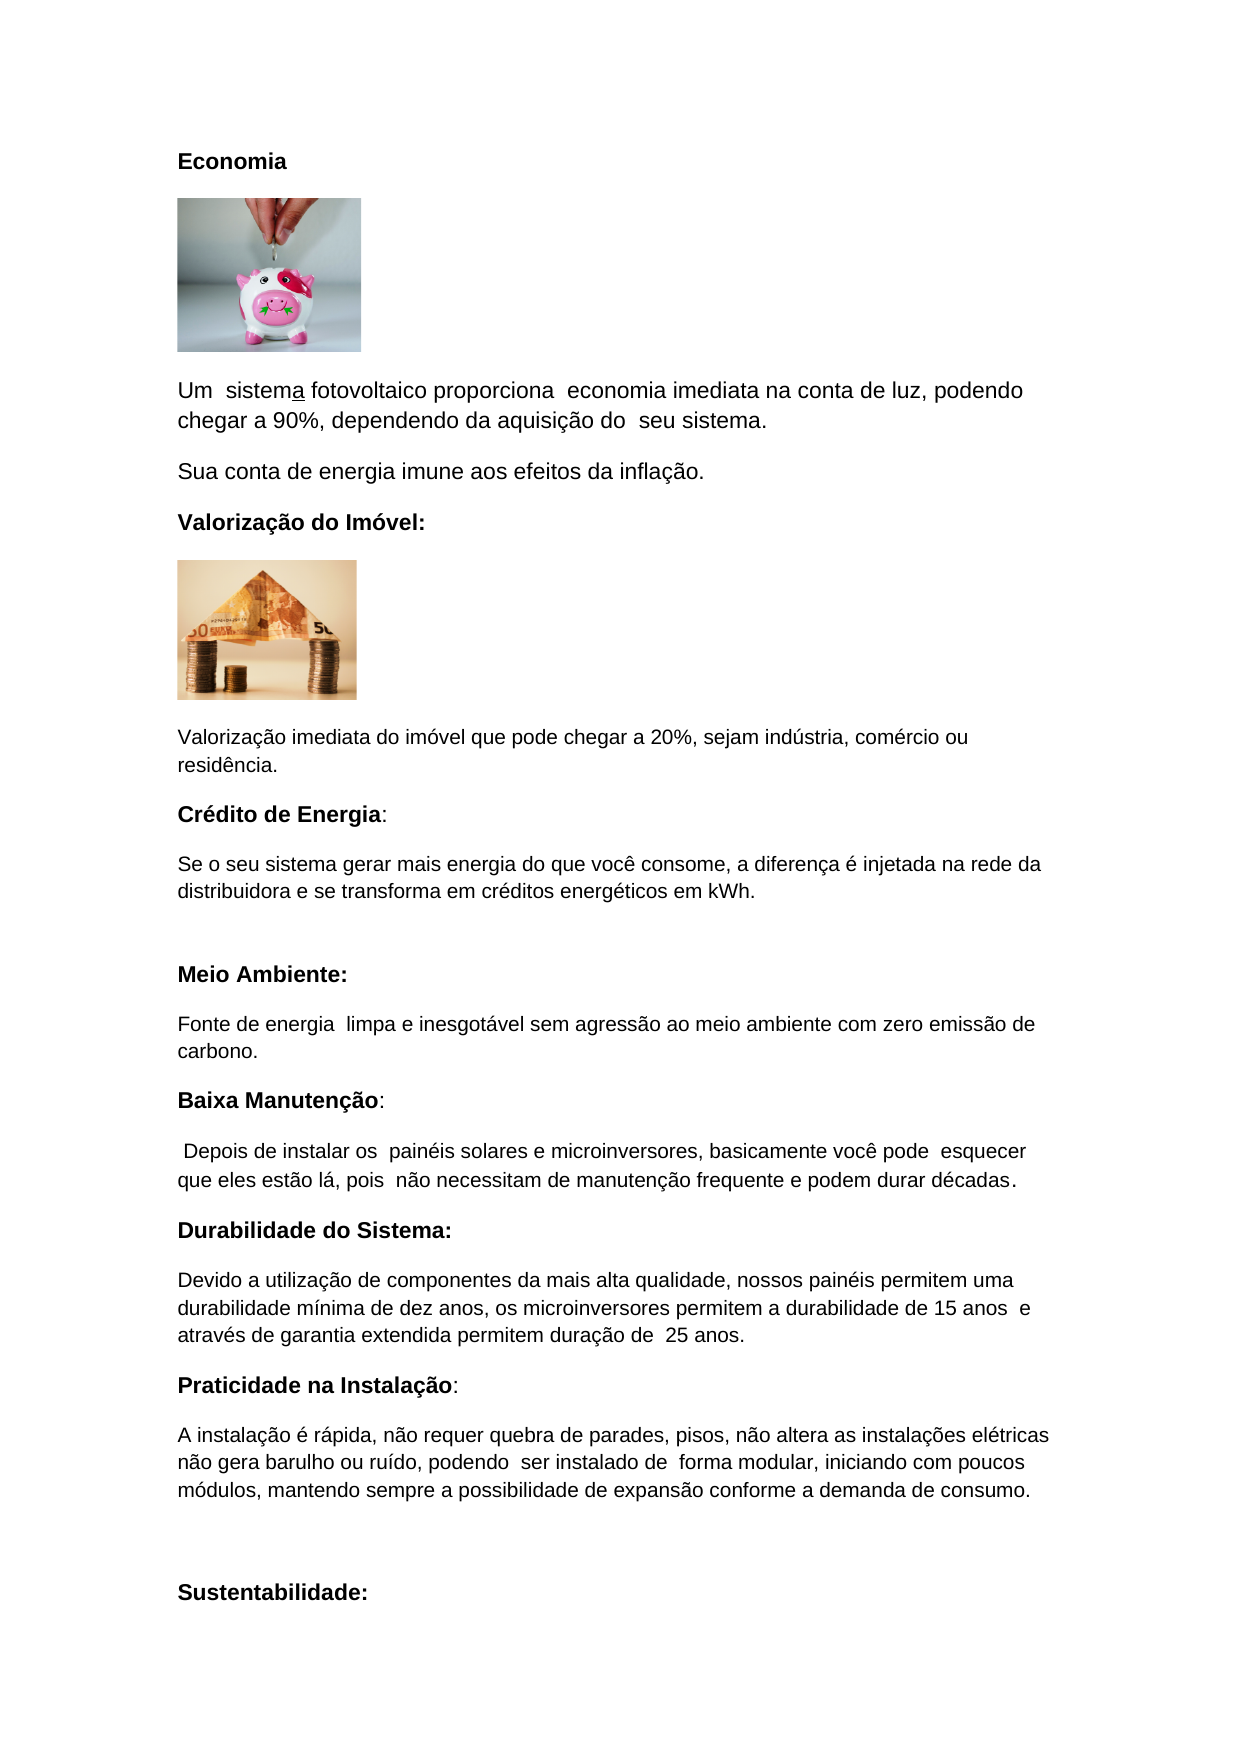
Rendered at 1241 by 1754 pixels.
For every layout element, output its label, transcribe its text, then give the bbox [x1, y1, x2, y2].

text Valorização imediata do imóvel que pode chegar a 20%, sejam indústria, comércio ou residência. [177, 725, 1063, 776]
text Praticidade na Instalação: [177, 1372, 1063, 1398]
text Meio Ambiente: [177, 961, 1063, 987]
text Se o seu sistema gerar mais energia do que você consome, a diferença é injetada na rede da distribuidora e se transforma em créditos energéticos em kWh. [177, 852, 1063, 936]
text Sua conta de energia imune aos efeitos da inflação. [177, 458, 1063, 485]
picture [177, 560, 357, 700]
text Devido a utilização de componentes da mais alta qualidade, nossos painéis permitem uma durabilidade mínima de dez anos, os microinversores permitem a durabilidade de 15 anos e através de garantia extendida permitem duração de 25 anos. [177, 1268, 1063, 1347]
text Baixa Manutenção: [177, 1087, 1063, 1114]
text Durabilidade do Sistema: [177, 1217, 1063, 1244]
picture [177, 198, 362, 352]
text Fonte de energia limpa e inesgotável sem agressão ao meio ambiente com zero emissão de carbono. [177, 1012, 1063, 1063]
text A instalação é rápida, não requer quebra de parades, pisos, não altera as instalações elétricas não gera barulho ou ruído, podendo ser instalado de forma modular, iniciando com poucos módulos, mantendo sempre a possibilidade de expansão conforme a demanda de consumo. [177, 1423, 1063, 1502]
text Crédito de Energia: [177, 801, 1063, 827]
text Um sistema fotovoltaico proporciona economia imediata na conta de luz, podendo chegar a 90%, dependendo da aquisição do seu sistema. [177, 377, 1063, 434]
text Economia [177, 148, 1063, 174]
text Sustentabilidade: [177, 1578, 1063, 1605]
text Valorização do Imóvel: [177, 509, 1063, 536]
text Depois de instalar os painéis solares e microinversores, basicamente você pode esquecer que eles estão lá, pois não necessitam de manutenção frequente e podem durar décadas. [177, 1138, 1063, 1193]
